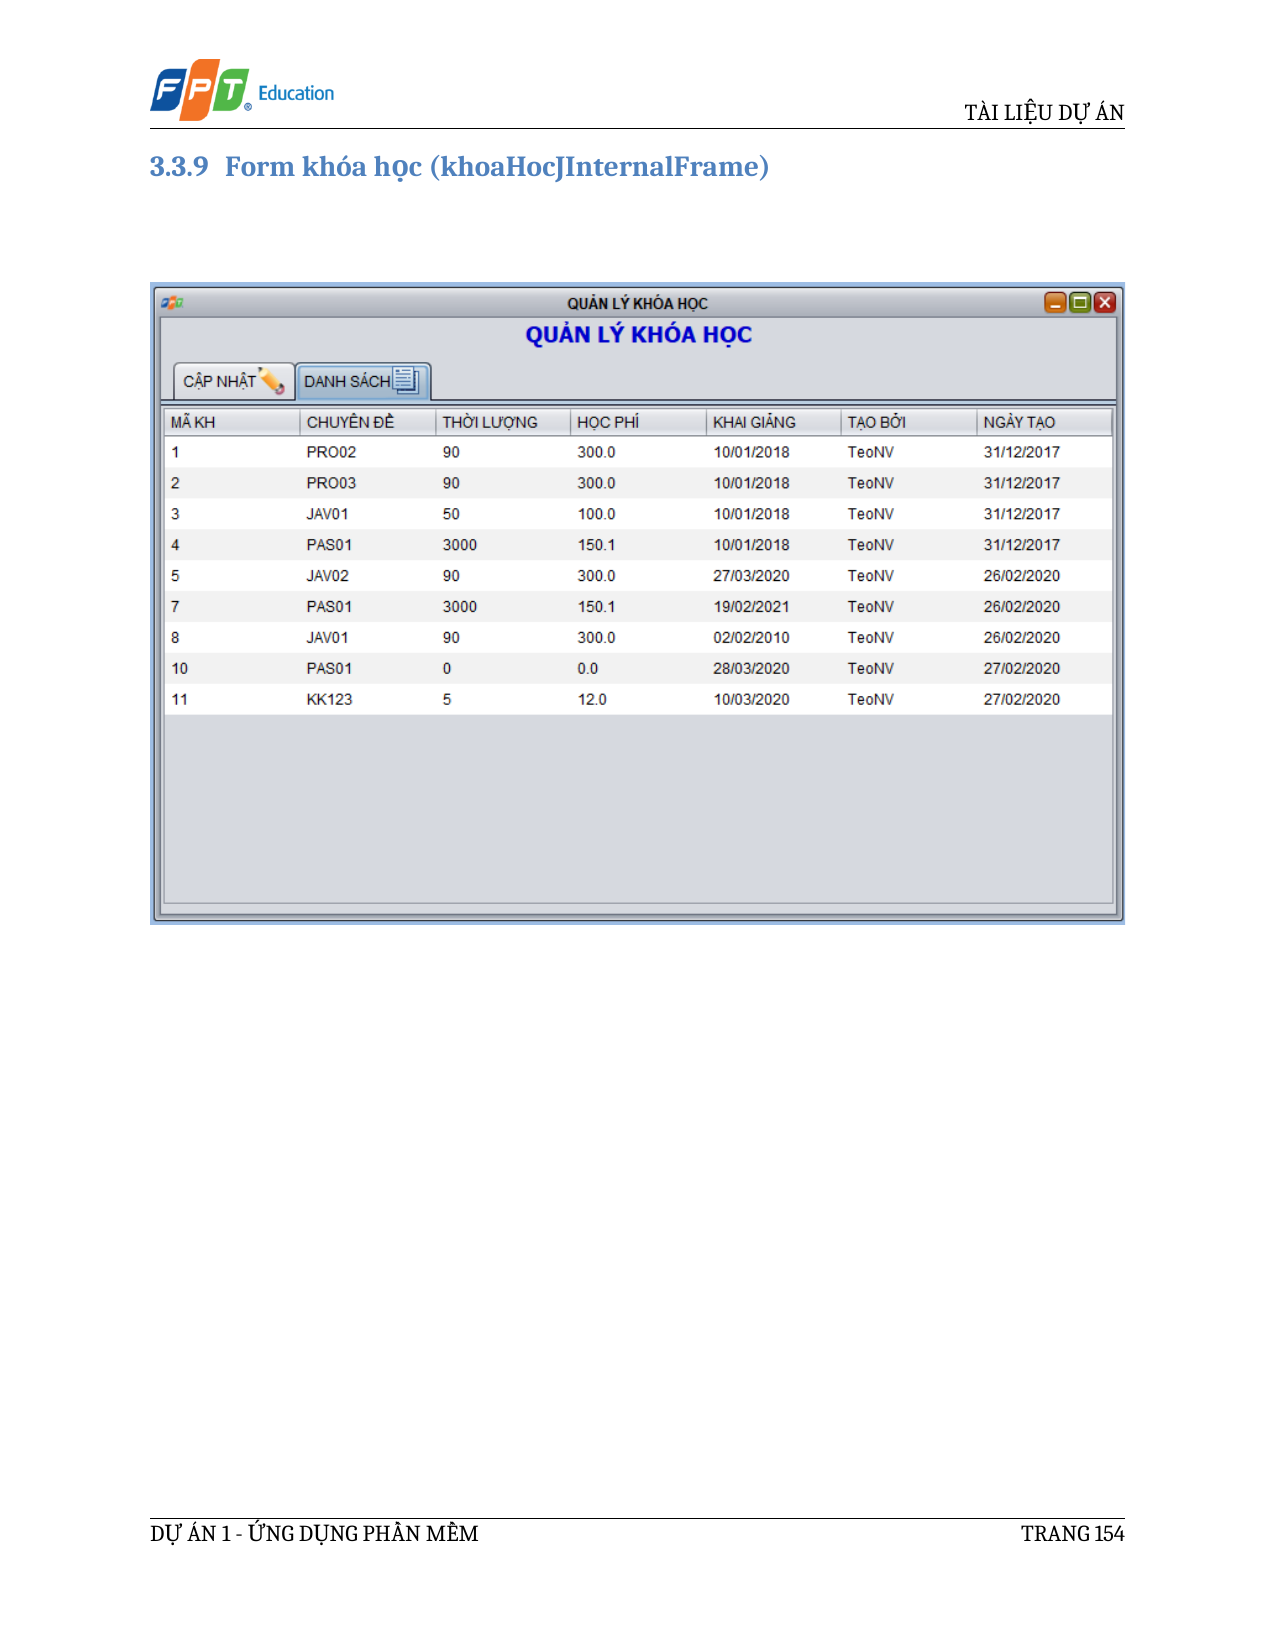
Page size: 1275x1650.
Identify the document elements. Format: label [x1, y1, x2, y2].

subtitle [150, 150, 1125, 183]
picture [150, 282, 1125, 925]
picture [150, 59, 336, 121]
